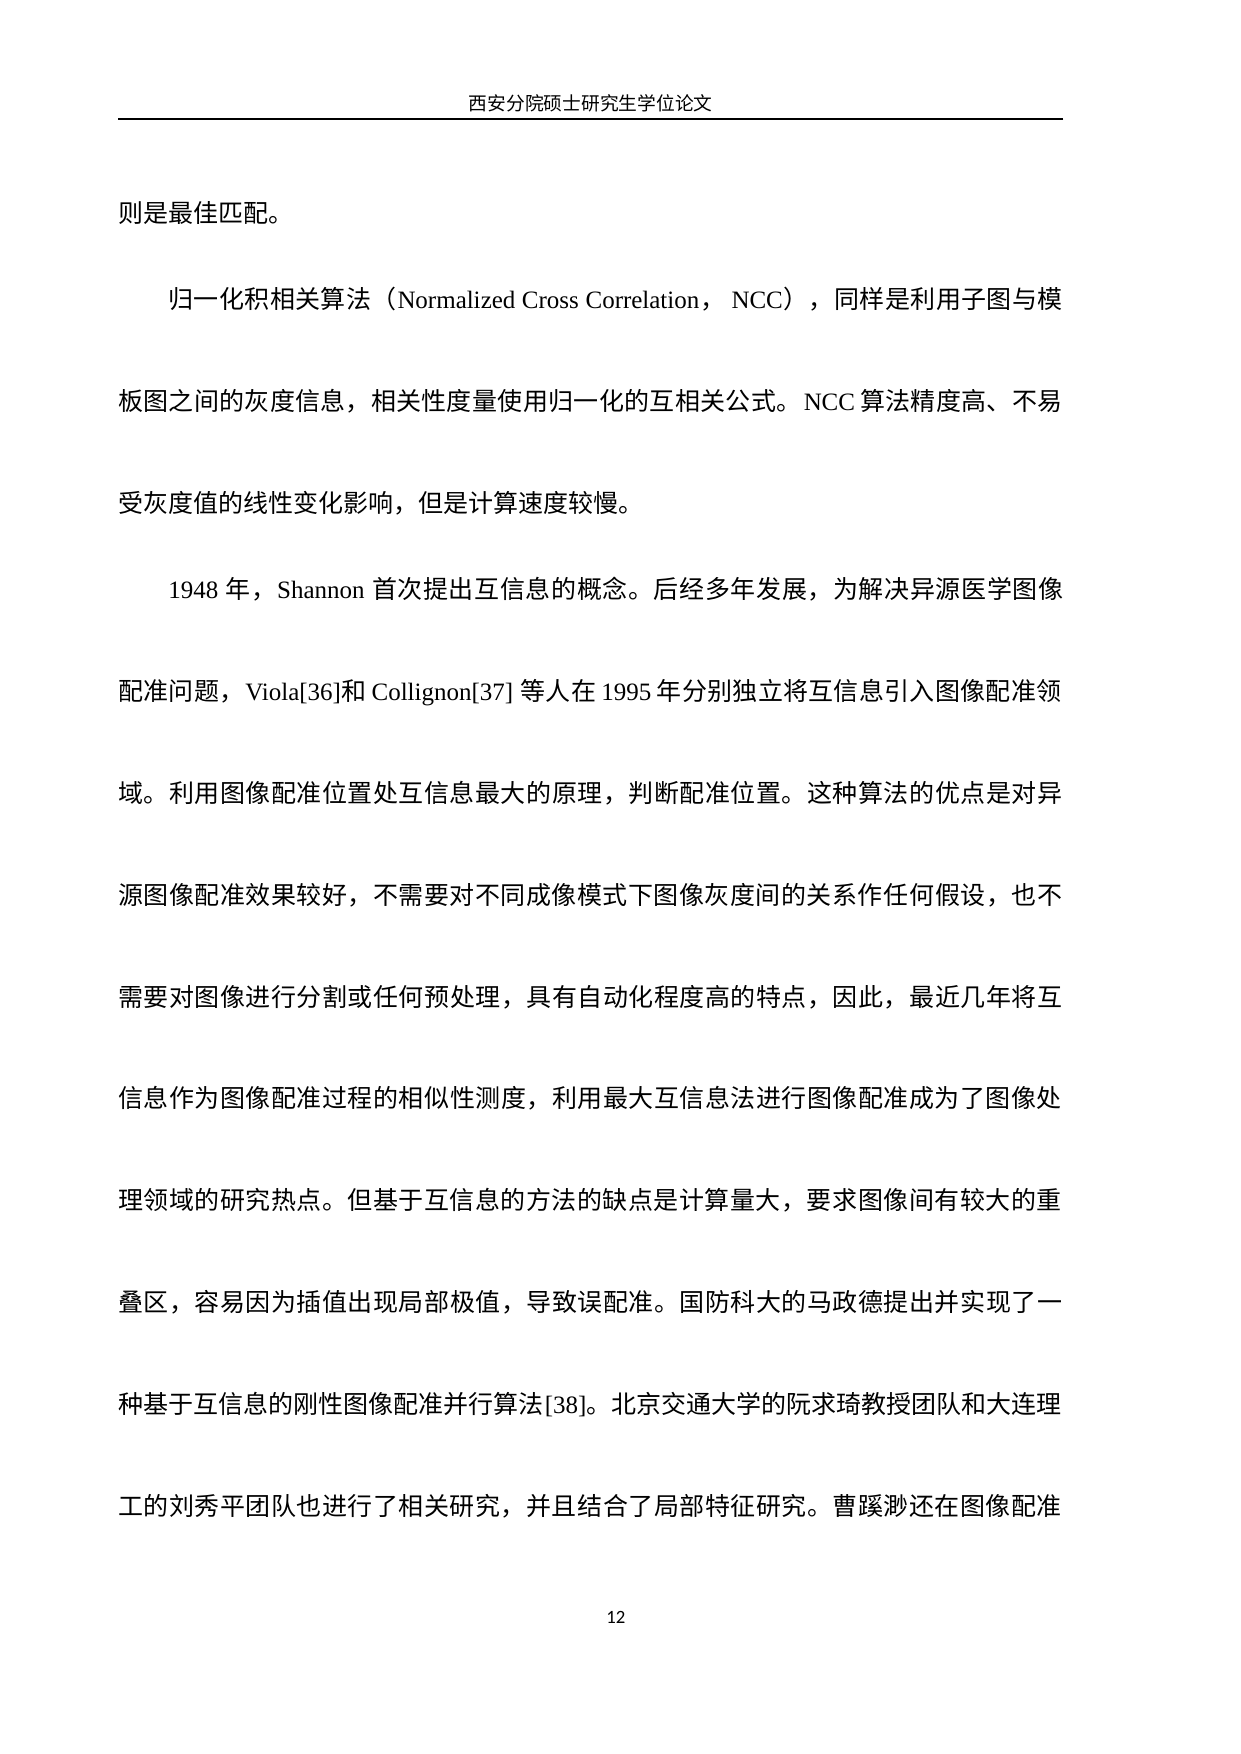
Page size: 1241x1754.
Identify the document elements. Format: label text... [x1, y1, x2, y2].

text 归一化积相关算法（Normalized Cross Correlation， NCC），同样是利用子图与模板图之间的灰度信息，相关性度量使用归一化的互相关公式。NCC算法精度高、不易受灰度值的线性变化影响，但是计算速度较慢。 [118, 264, 1063, 536]
